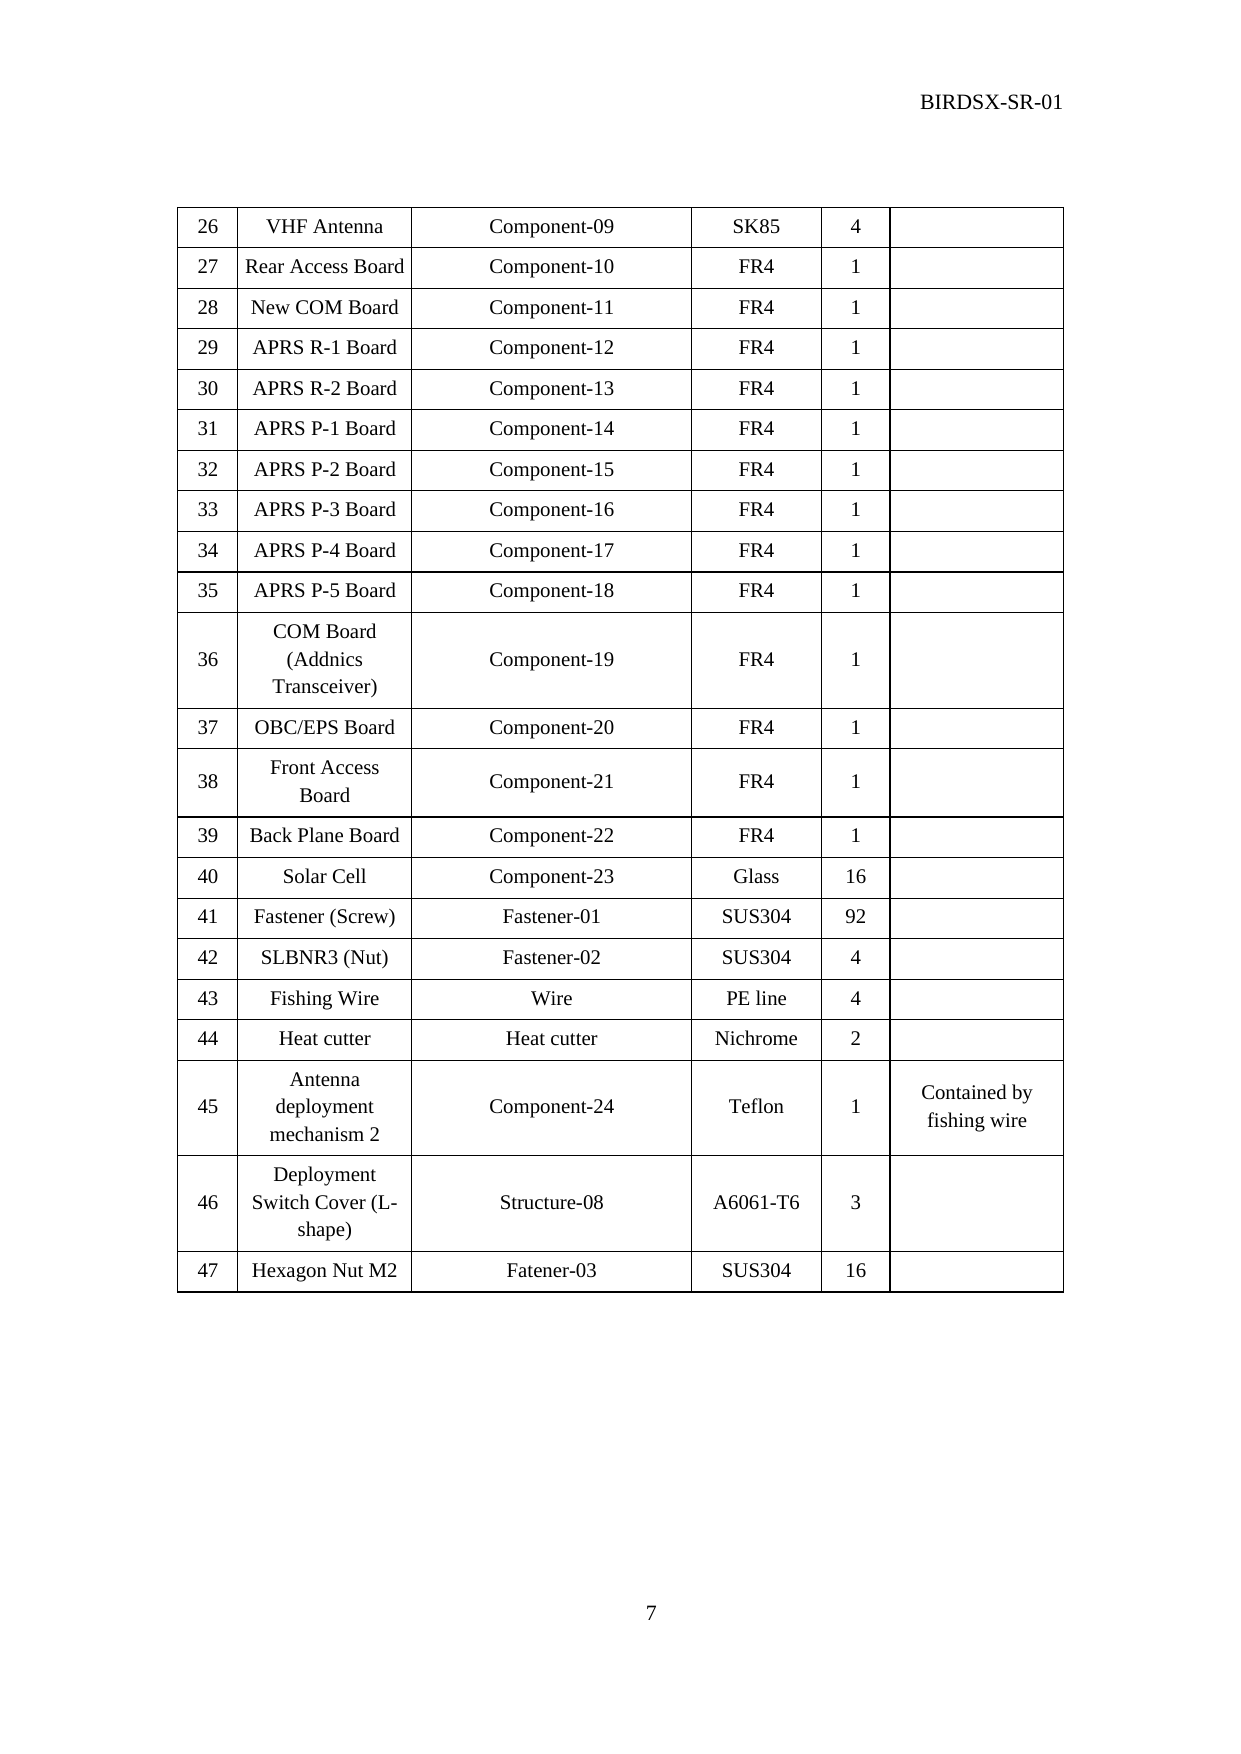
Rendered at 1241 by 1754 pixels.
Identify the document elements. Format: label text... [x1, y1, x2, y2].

table_cell APRS R-2 Board [238, 370, 411, 409]
table_cell 1 [822, 410, 889, 450]
table_cell [891, 208, 1063, 247]
table_cell FR4 [692, 709, 821, 748]
table_cell Fatener-03 [412, 1252, 691, 1291]
table_cell FR4 [692, 370, 821, 409]
table_cell Fastener-01 [412, 899, 691, 938]
table_cell SUS304 [692, 939, 821, 978]
table_cell SUS304 [692, 899, 821, 938]
table_cell VHF Antenna [238, 208, 411, 247]
table_cell 28 [178, 289, 237, 328]
table_cell Solar Cell [238, 858, 411, 897]
table_cell [891, 329, 1063, 369]
table_cell [891, 532, 1063, 571]
table_cell 35 [178, 573, 237, 612]
table_cell Component-10 [412, 248, 691, 288]
table_cell 16 [822, 1252, 889, 1291]
table_cell Component-24 [412, 1061, 691, 1155]
table_cell [891, 248, 1063, 288]
table_cell FR4 [692, 613, 821, 708]
table_cell 4 [822, 939, 889, 978]
table_cell [891, 451, 1063, 490]
table_cell 43 [178, 980, 237, 1019]
table_cell 39 [178, 818, 237, 857]
table_cell Component-20 [412, 709, 691, 748]
table_cell A6061-T6 [692, 1156, 821, 1251]
table_cell Component-21 [412, 749, 691, 816]
table_cell 29 [178, 329, 237, 369]
table_cell SLBNR3 (Nut) [238, 939, 411, 978]
table_cell APRS P-5 Board [238, 573, 411, 612]
table_cell 4 [822, 980, 889, 1019]
table_cell FR4 [692, 248, 821, 288]
table_cell Component-19 [412, 613, 691, 708]
table_cell Component-23 [412, 858, 691, 897]
table_cell 1 [822, 709, 889, 748]
table_cell APRS R-1 Board [238, 329, 411, 369]
table_cell 33 [178, 491, 237, 531]
table_cell FR4 [692, 289, 821, 328]
table_cell 32 [178, 451, 237, 490]
table_cell [891, 980, 1063, 1019]
table_cell 27 [178, 248, 237, 288]
table_cell FR4 [692, 573, 821, 612]
table_cell Nichrome [692, 1020, 821, 1059]
table_cell 30 [178, 370, 237, 409]
table_cell Fastener (Screw) [238, 899, 411, 938]
table_cell Structure-08 [412, 1156, 691, 1251]
table_cell Rear Access Board [238, 248, 411, 288]
table_cell APRS P-2 Board [238, 451, 411, 490]
table_cell Glass [692, 858, 821, 897]
table_cell 92 [822, 899, 889, 938]
table_cell Contained by fishing wire [891, 1061, 1063, 1155]
table_cell Component-09 [412, 208, 691, 247]
table_cell Wire [412, 980, 691, 1019]
table_cell [891, 939, 1063, 978]
table_cell [891, 573, 1063, 612]
table_cell 40 [178, 858, 237, 897]
table_cell 3 [822, 1156, 889, 1251]
table_cell [891, 858, 1063, 897]
table_cell Component-22 [412, 818, 691, 857]
table_cell [891, 289, 1063, 328]
table_cell 1 [822, 532, 889, 571]
table_cell Component-17 [412, 532, 691, 571]
table_cell FR4 [692, 410, 821, 450]
table_cell 44 [178, 1020, 237, 1059]
table_cell FR4 [692, 749, 821, 816]
table_cell 1 [822, 329, 889, 369]
table_cell 45 [178, 1061, 237, 1155]
table_cell Component-12 [412, 329, 691, 369]
table_cell 1 [822, 289, 889, 328]
table_cell 1 [822, 573, 889, 612]
table_cell APRS P-1 Board [238, 410, 411, 450]
table_cell 31 [178, 410, 237, 450]
table_cell 42 [178, 939, 237, 978]
table_cell Component-13 [412, 370, 691, 409]
table_cell 1 [822, 613, 889, 708]
table_cell [891, 899, 1063, 938]
table_cell APRS P-4 Board [238, 532, 411, 571]
table_cell 1 [822, 451, 889, 490]
table_cell 4 [822, 208, 889, 247]
table_cell Hexagon Nut M2 [238, 1252, 411, 1291]
table_cell FR4 [692, 532, 821, 571]
table_cell PE line [692, 980, 821, 1019]
table_cell 26 [178, 208, 237, 247]
table_cell 16 [822, 858, 889, 897]
table_cell Heat cutter [238, 1020, 411, 1059]
table_cell 1 [822, 1061, 889, 1155]
table_cell Deployment Switch Cover (L-shape) [238, 1156, 411, 1251]
table_cell Teflon [692, 1061, 821, 1155]
table_cell 41 [178, 899, 237, 938]
table_cell [891, 370, 1063, 409]
table_cell [891, 749, 1063, 816]
table_cell 1 [822, 491, 889, 531]
table_cell 36 [178, 613, 237, 708]
table_cell [891, 1020, 1063, 1059]
table_cell Component-16 [412, 491, 691, 531]
table_cell FR4 [692, 818, 821, 857]
table_cell Component-18 [412, 573, 691, 612]
table_cell SK85 [692, 208, 821, 247]
table_cell Back Plane Board [238, 818, 411, 857]
table_cell Component-15 [412, 451, 691, 490]
table_cell 38 [178, 749, 237, 816]
table_cell 1 [822, 370, 889, 409]
table_cell 46 [178, 1156, 237, 1251]
table_cell FR4 [692, 451, 821, 490]
table_cell 37 [178, 709, 237, 748]
table_cell [891, 410, 1063, 450]
table_cell FR4 [692, 491, 821, 531]
table_cell OBC/EPS Board [238, 709, 411, 748]
table_cell COM Board (Addnics Transceiver) [238, 613, 411, 708]
table_cell 1 [822, 818, 889, 857]
table_cell SUS304 [692, 1252, 821, 1291]
table_cell Heat cutter [412, 1020, 691, 1059]
table_cell [891, 818, 1063, 857]
table_cell Component-11 [412, 289, 691, 328]
table_cell [891, 1156, 1063, 1251]
table_cell [891, 613, 1063, 708]
table_cell Fishing Wire [238, 980, 411, 1019]
table_cell Antenna deployment mechanism 2 [238, 1061, 411, 1155]
table_cell 1 [822, 248, 889, 288]
table_cell 2 [822, 1020, 889, 1059]
table_cell [891, 491, 1063, 531]
table_cell 47 [178, 1252, 237, 1291]
table_cell Fastener-02 [412, 939, 691, 978]
table_cell [891, 709, 1063, 748]
table_cell [891, 1252, 1063, 1291]
table_cell New COM Board [238, 289, 411, 328]
table_cell Component-14 [412, 410, 691, 450]
table_cell Front Access Board [238, 749, 411, 816]
table_cell 1 [822, 749, 889, 816]
table_cell APRS P-3 Board [238, 491, 411, 531]
table_cell FR4 [692, 329, 821, 369]
table_cell 34 [178, 532, 237, 571]
